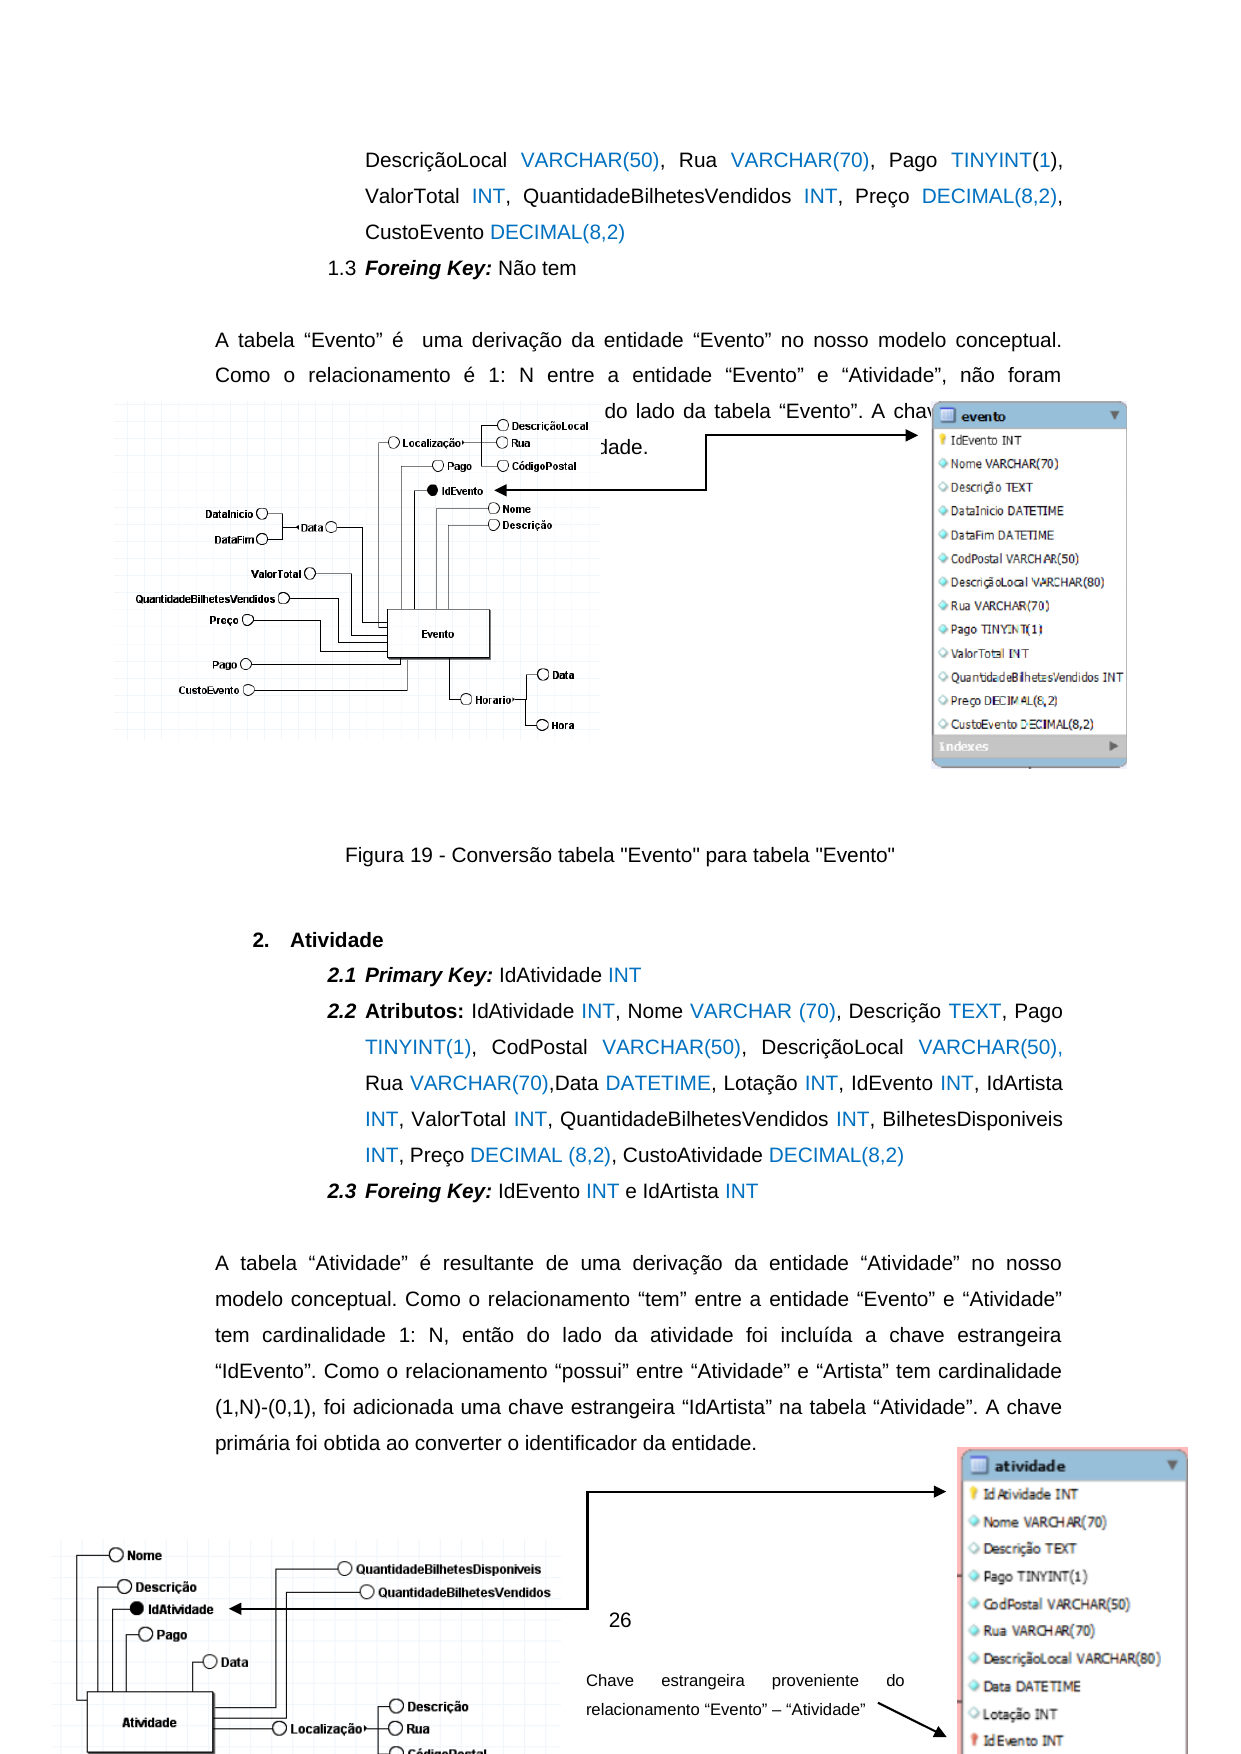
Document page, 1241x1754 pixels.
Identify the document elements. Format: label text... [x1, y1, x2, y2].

text A tabela “Evento” é uma derivação da entidade “Evento” no nosso modelo conceptual. Como o relacionamento é 1: N entre a entidade “Evento” e “Atividade”, não foram adicionadas nenhuma chave estrangeira do lado da tabela “Evento”. A chave primária foi obtida ao converter o identificador da entidade. [215, 327, 1063, 459]
picture [114, 401, 601, 740]
list Foreing Key: IdEvento INT e IdArtista INT [327, 1179, 1063, 1203]
picture [957, 1447, 1188, 1754]
list Primary Key: IdAtividade INT [327, 963, 1063, 987]
picture [52, 1539, 561, 1754]
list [327, 148, 1063, 243]
list Atividade [252, 927, 1063, 951]
picture [931, 401, 1127, 769]
list Atributos: IdAtividade INT, Nome VARCHAR (70), Descrição TEXT, Pago TINYINT(1), CodPostal VARCHAR(50), DescriçãoLocal VARCHAR(50), Rua VARCHAR(70),Data DATETIME, Lotação INT, IdEvento INT, IdArtista INT, ValorTotal INT, QuantidadeBilhetesVendidos INT, BilhetesDisponiveis INT, Preço DECIMAL (8,2), CustoAtividade DECIMAL(8,2) [327, 999, 1063, 1167]
list Foreing Key: Não tem [327, 256, 1063, 279]
list A tabela “Atividade” é resultante de uma derivação da entidade “Atividade” no nosso modelo conceptual. Como o relacionamento “tem” entre a entidade “Evento” e “Atividade” tem cardinalidade 1: N, então do lado da atividade foi incluída a chave estrangeira “IdEvento”. Como o relacionamento “possui” entre “Atividade” e “Artista” tem cardinalidade (1,N)-(0,1), foi adicionada uma chave estrangeira “IdArtista” na tabela “Atividade”. A chave primária foi obtida ao converter o identificador da entidade. [215, 1251, 1063, 1454]
